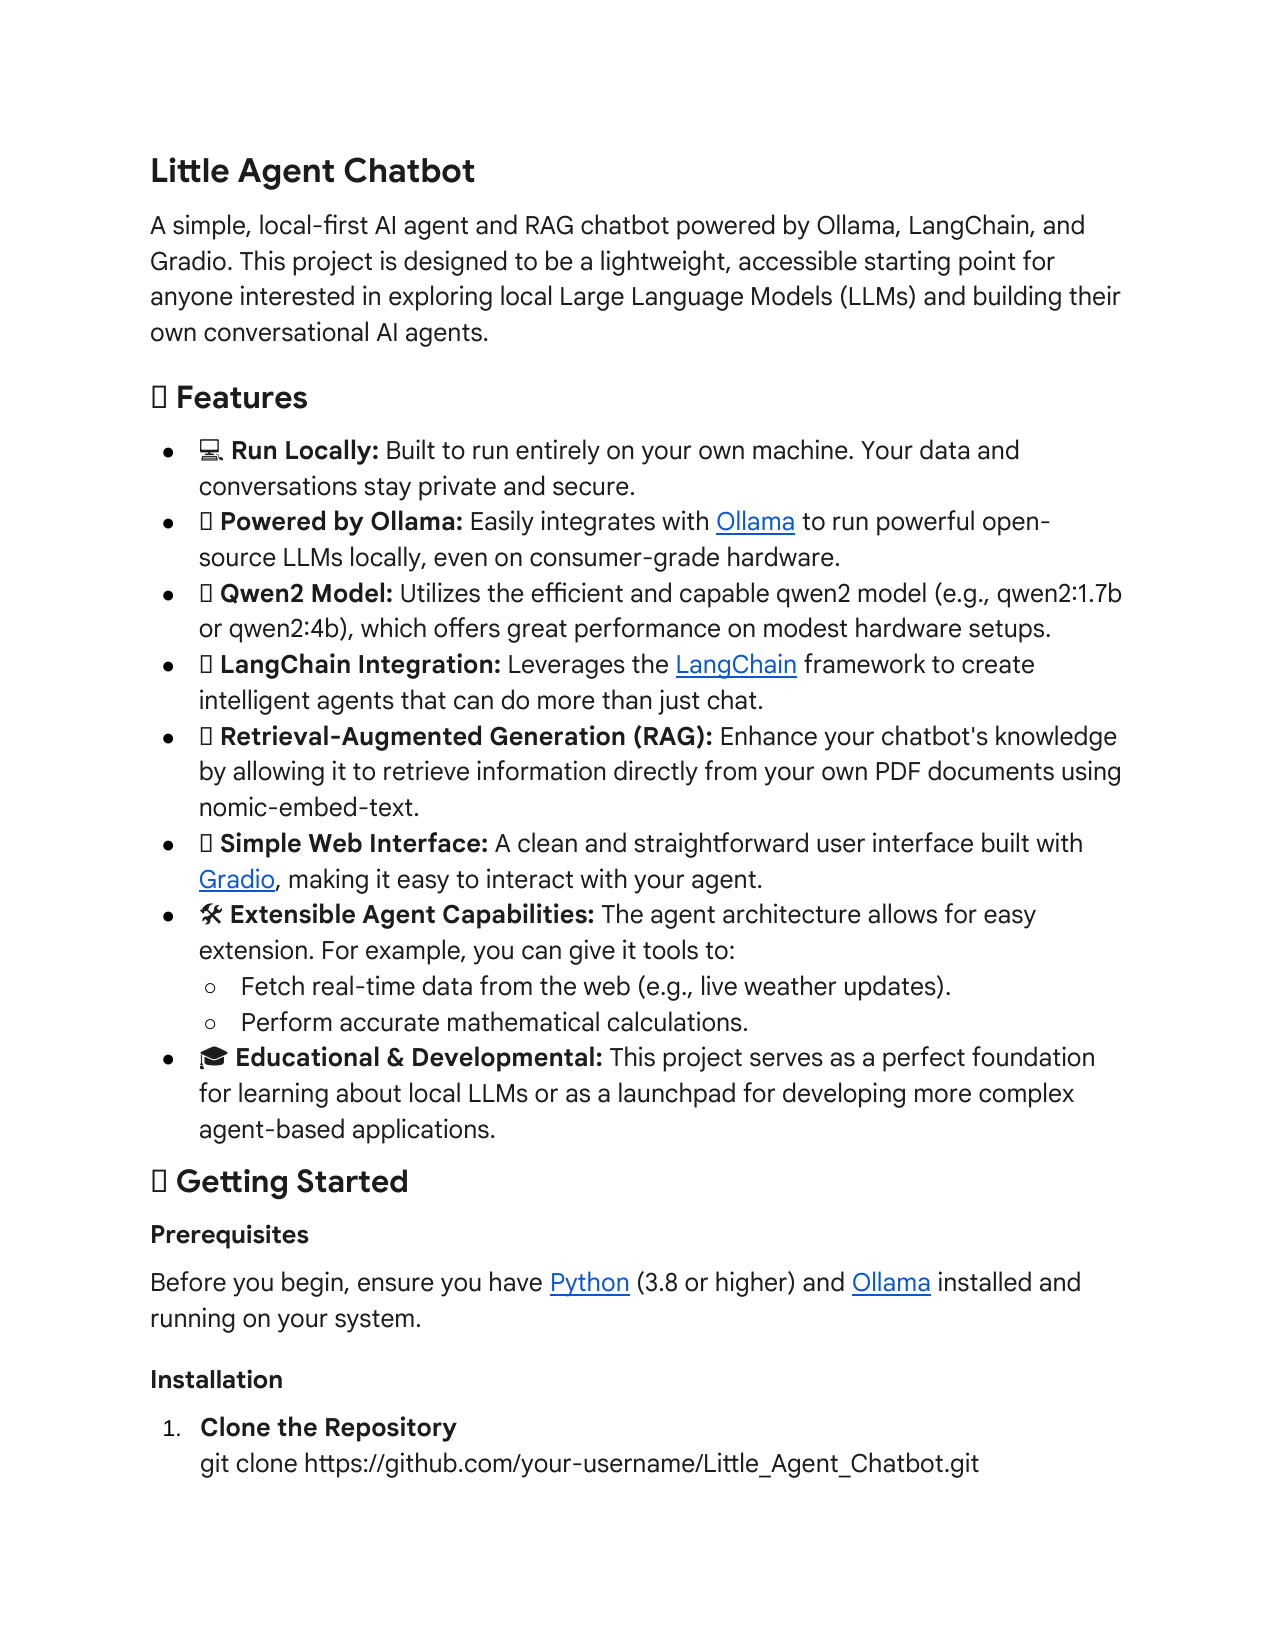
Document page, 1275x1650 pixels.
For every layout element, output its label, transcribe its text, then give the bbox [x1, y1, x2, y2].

list Perform accurate mathematical calculations. [203, 1007, 1125, 1038]
subtitle Installation [150, 1364, 1125, 1395]
list 🛠️ Extensible Agent Capabilities: The agent architecture allows for easy extension. For example, you can give it tools to: [161, 899, 1125, 967]
text A simple, local-first AI agent and RAG chatbot powered by Ollama, LangChain, and Gradio. This project is designed to be a lightweight, accessible starting point for anyone interested in exploring local Large Language Models (LLMs) and building their own conversational AI agents. [150, 210, 1125, 349]
list 📄 Retrieval-Augmented Generation (RAG): Enhance your chatbot's knowledge by allowing it to retrieve information directly from your own PDF documents using nomic-embed-text. [161, 721, 1125, 824]
list 🎓 Educational & Developmental: This project serves as a perfect foundation for learning about local LLMs or as a launchpad for developing more complex agent-based applications. [161, 1042, 1125, 1145]
subtitle ✨ Features [150, 378, 1125, 417]
list 🧠 Qwen2 Model: Utilizes the efficient and capable qwen2 model (e.g., qwen2:1.7b or qwen2:4b), which offers great performance on modest hardware setups. [161, 578, 1125, 645]
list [162, 1412, 1125, 1479]
subtitle Prerequisites [150, 1219, 1125, 1251]
list 🔗 LangChain Integration: Leverages the LangChain framework to create intelligent agents that can do more than just chat. [161, 649, 1125, 717]
list 💻 Run Locally: Built to run entirely on your own machine. Your data and conversations stay private and secure. [161, 435, 1125, 502]
subtitle Little Agent Chatbot [150, 150, 1125, 192]
subtitle 🚀 Getting Started [150, 1162, 1125, 1201]
list 🌐 Simple Web Interface: A clean and straightforward user interface built with Gradio, making it easy to interact with your agent. [161, 828, 1125, 895]
text Before you begin, ensure you have Python (3.8 or higher) and Ollama installed and running on your system. [150, 1267, 1125, 1334]
list Fetch real-time data from the web (e.g., live weather updates). [203, 971, 1125, 1002]
list 🤖 Powered by Ollama: Easily integrates with Ollama to run powerful open-source LLMs locally, even on consumer-grade hardware. [161, 507, 1125, 574]
